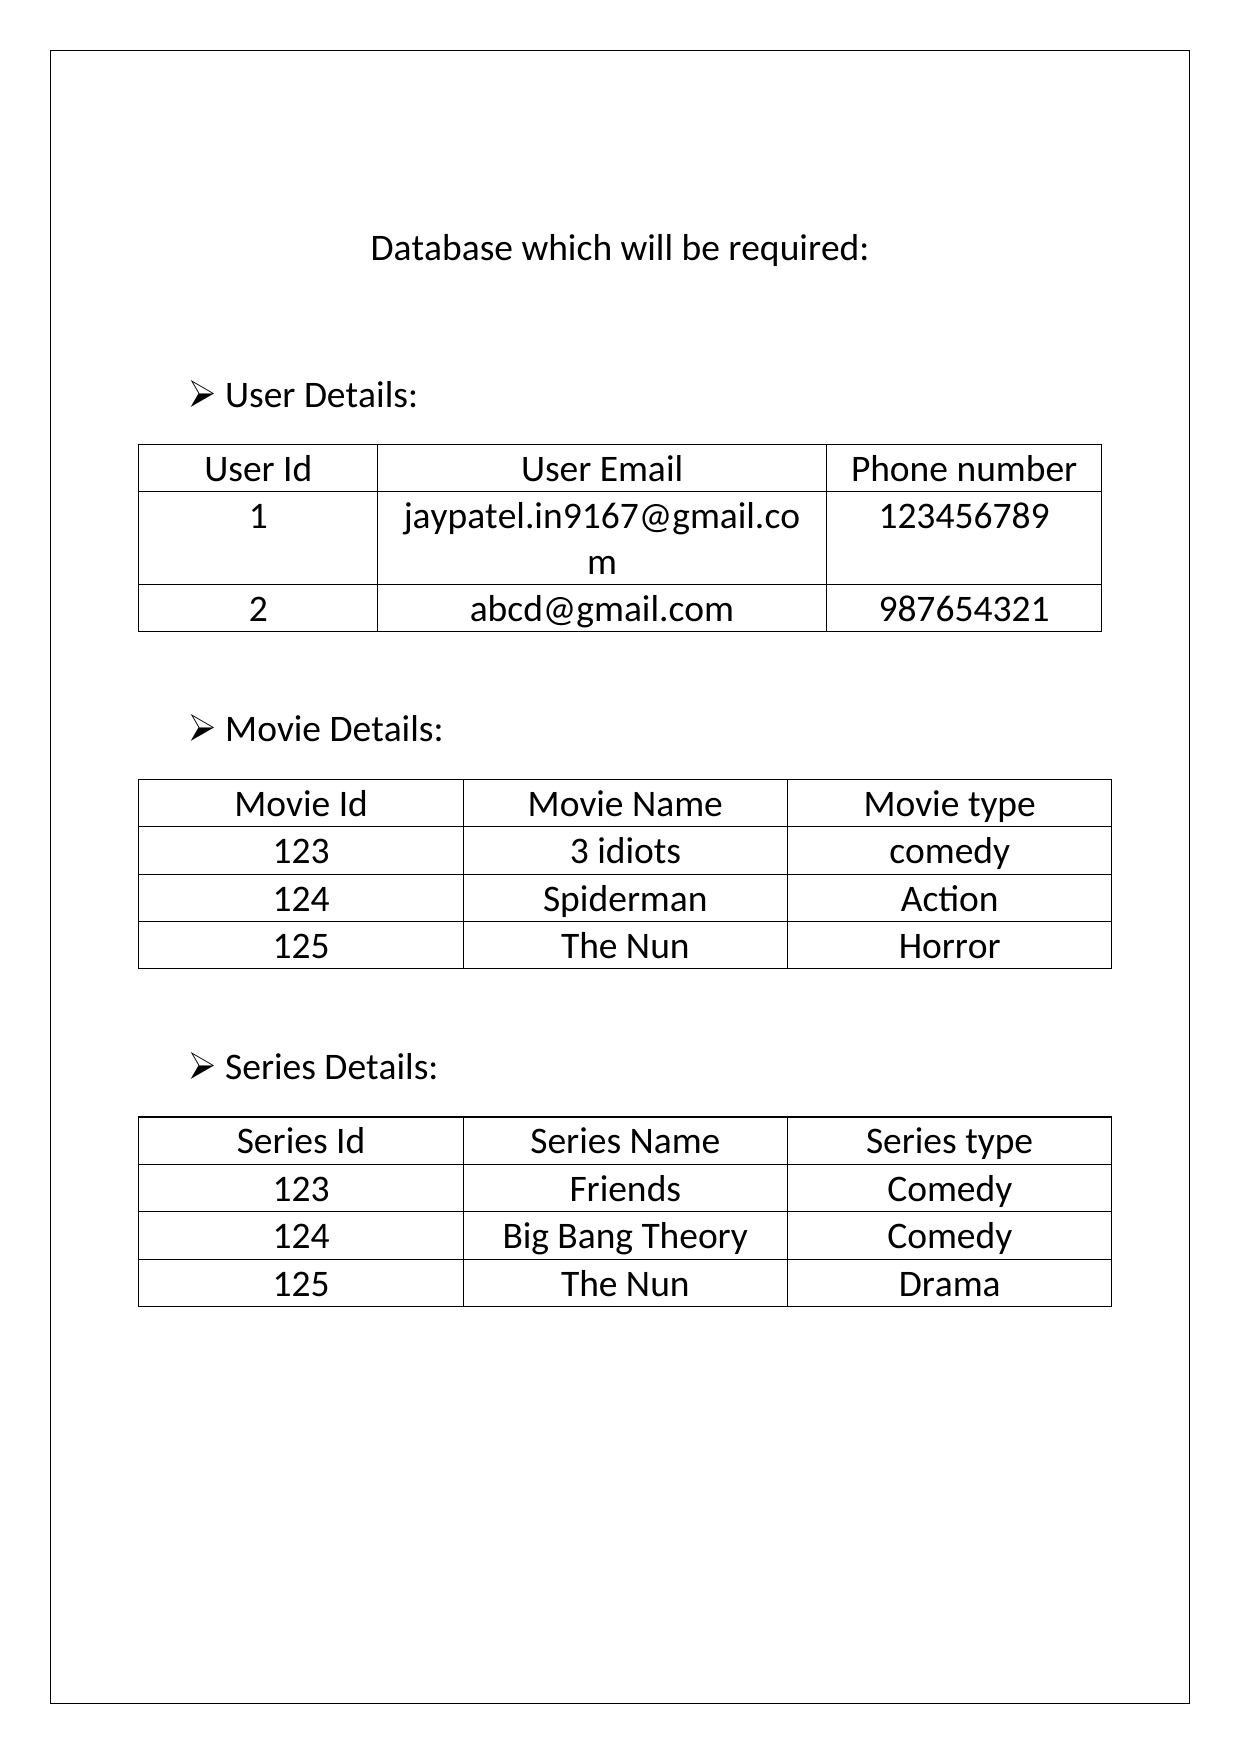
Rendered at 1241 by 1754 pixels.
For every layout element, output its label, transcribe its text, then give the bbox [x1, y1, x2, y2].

table_header User Id [139, 445, 377, 491]
table_cell 2 [139, 585, 377, 631]
list User Details: [187, 371, 1090, 416]
table_cell 125 [139, 922, 463, 968]
table_header Movie type [788, 780, 1111, 826]
table_cell Comedy [788, 1212, 1111, 1259]
table_cell Drama [788, 1260, 1111, 1306]
table_cell 987654321 [827, 585, 1101, 631]
table_cell Spiderman [464, 875, 787, 921]
table_cell comedy [788, 827, 1111, 873]
table_cell 124 [139, 1212, 463, 1259]
table_cell Big Bang Theory [464, 1212, 787, 1259]
table_header Series Id [139, 1118, 463, 1164]
table_cell 3 idiots [464, 827, 787, 873]
table_header Movie Id [139, 780, 463, 826]
table_cell 123 [139, 827, 463, 873]
table_cell 1 [139, 492, 377, 584]
list Movie Details: [187, 705, 1090, 751]
table_cell 123456789 [827, 492, 1101, 584]
table_header User Email [378, 445, 826, 491]
table_cell Horror [788, 922, 1111, 968]
table_header Phone number [827, 445, 1101, 491]
table_cell The Nun [464, 1260, 787, 1306]
table_cell Friends [464, 1165, 787, 1211]
table_cell 125 [139, 1260, 463, 1306]
table_header Series Name [464, 1118, 787, 1164]
list Series Details: [187, 1043, 1090, 1089]
table_cell jaypatel.in9167@gmail.com [378, 492, 826, 584]
table_cell The Nun [464, 922, 787, 968]
table_cell Action [788, 875, 1111, 921]
text Database which will be required: [150, 223, 1090, 269]
table_cell 124 [139, 875, 463, 921]
table_cell abcd@gmail.com [378, 585, 826, 631]
table_header Series type [788, 1118, 1111, 1164]
table_cell Comedy [788, 1165, 1111, 1211]
table_header Movie Name [464, 780, 787, 826]
table_cell 123 [139, 1165, 463, 1211]
